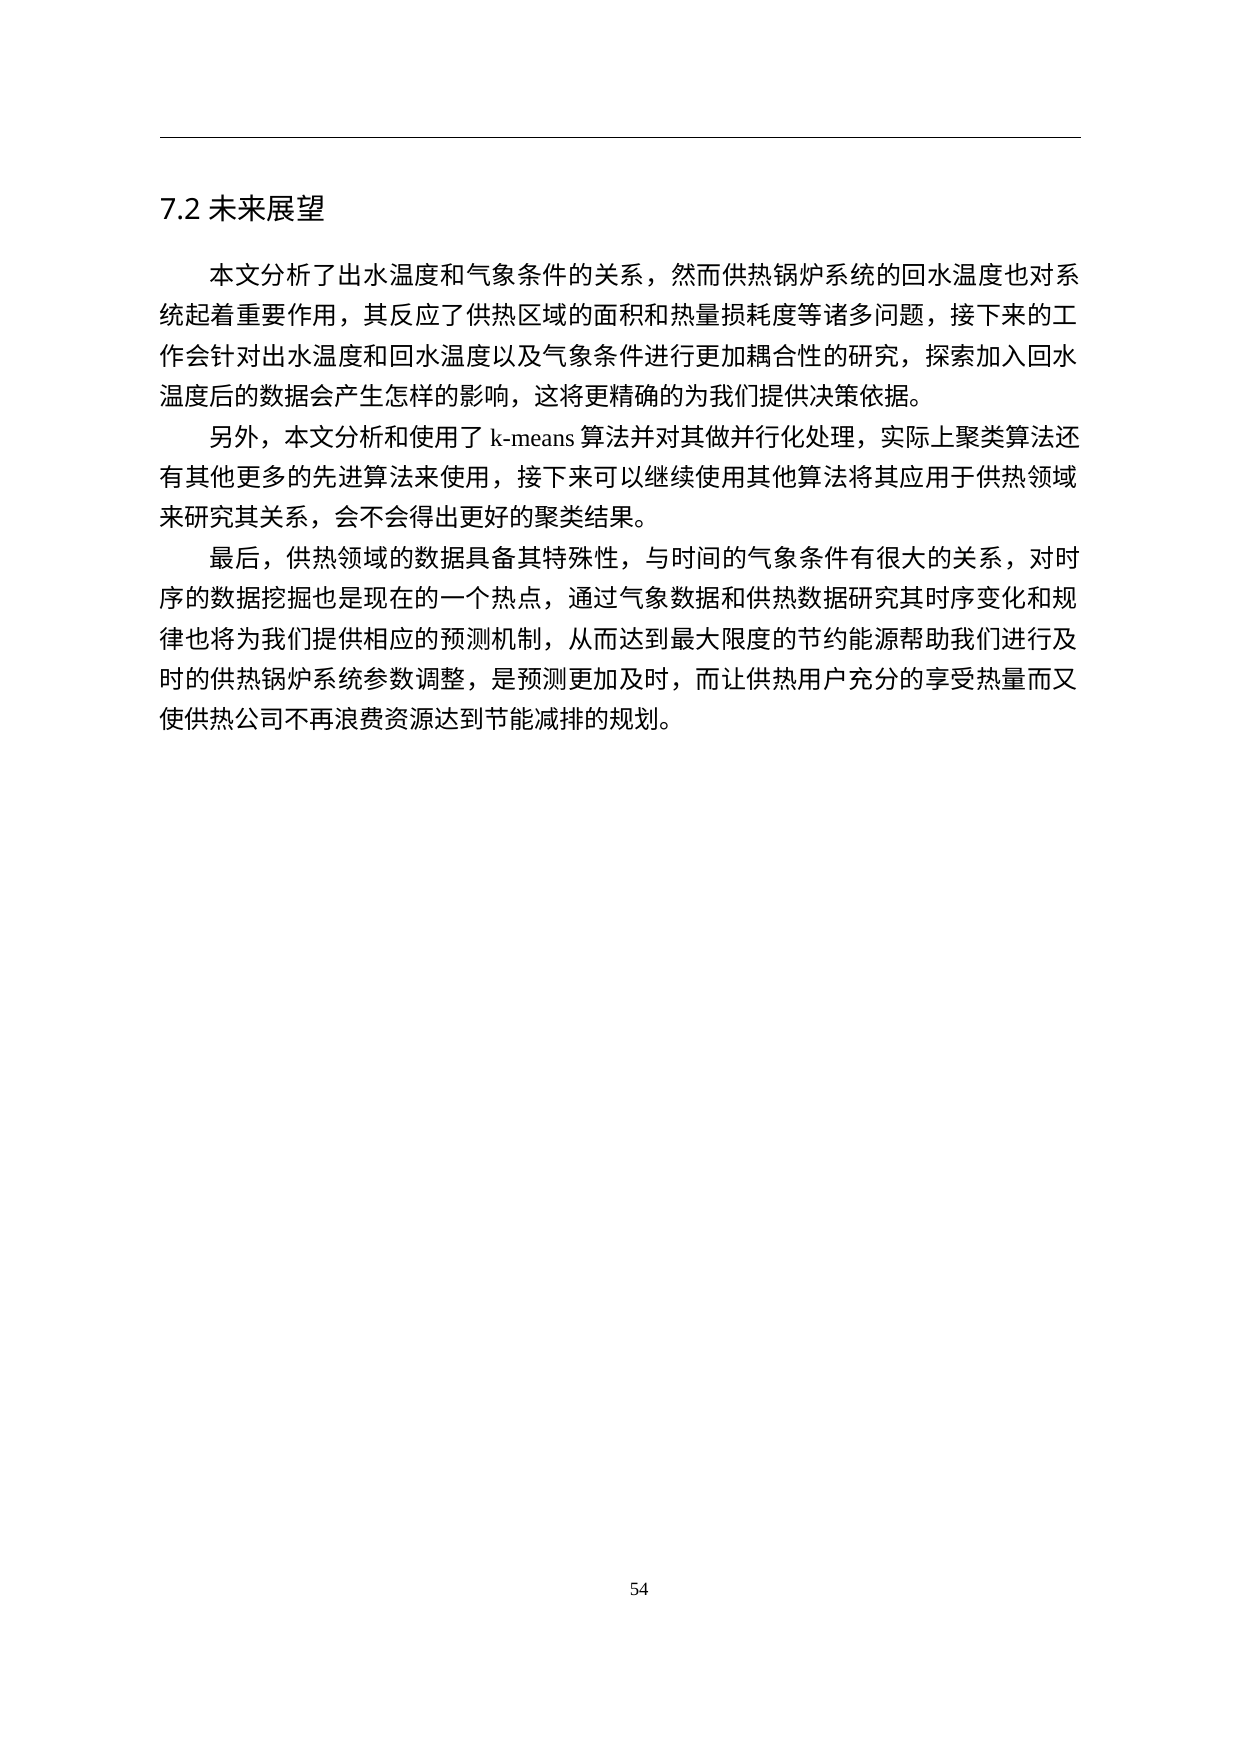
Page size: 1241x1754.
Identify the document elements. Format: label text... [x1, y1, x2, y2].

text 本文分析了出水温度和气象条件的关系，然而供热锅炉系统的回水温度也对系统起着重要作用，其反应了供热区域的面积和热量损耗度等诸多问题，接下来的工作会针对出水温度和回水温度以及气象条件进行更加耦合性的研究，探索加入回水温度后的数据会产生怎样的影响，这将更精确的为我们提供决策依据。 [159, 253, 1081, 415]
text 另外，本文分析和使用了k-means算法并对其做并行化处理，实际上聚类算法还有其他更多的先进算法来使用，接下来可以继续使用其他算法将其应用于供热领域来研究其关系，会不会得出更好的聚类结果。 [159, 415, 1081, 536]
subtitle 7.2 未来展望 [159, 166, 1081, 247]
text 最后，供热领域的数据具备其特殊性，与时间的气象条件有很大的关系，对时序的数据挖掘也是现在的一个热点，通过气象数据和供热数据研究其时序变化和规律也将为我们提供相应的预测机制，从而达到最大限度的节约能源帮助我们进行及时的供热锅炉系统参数调整，是预测更加及时，而让供热用户充分的享受热量而又使供热公司不再浪费资源达到节能减排的规划。 [159, 536, 1081, 738]
